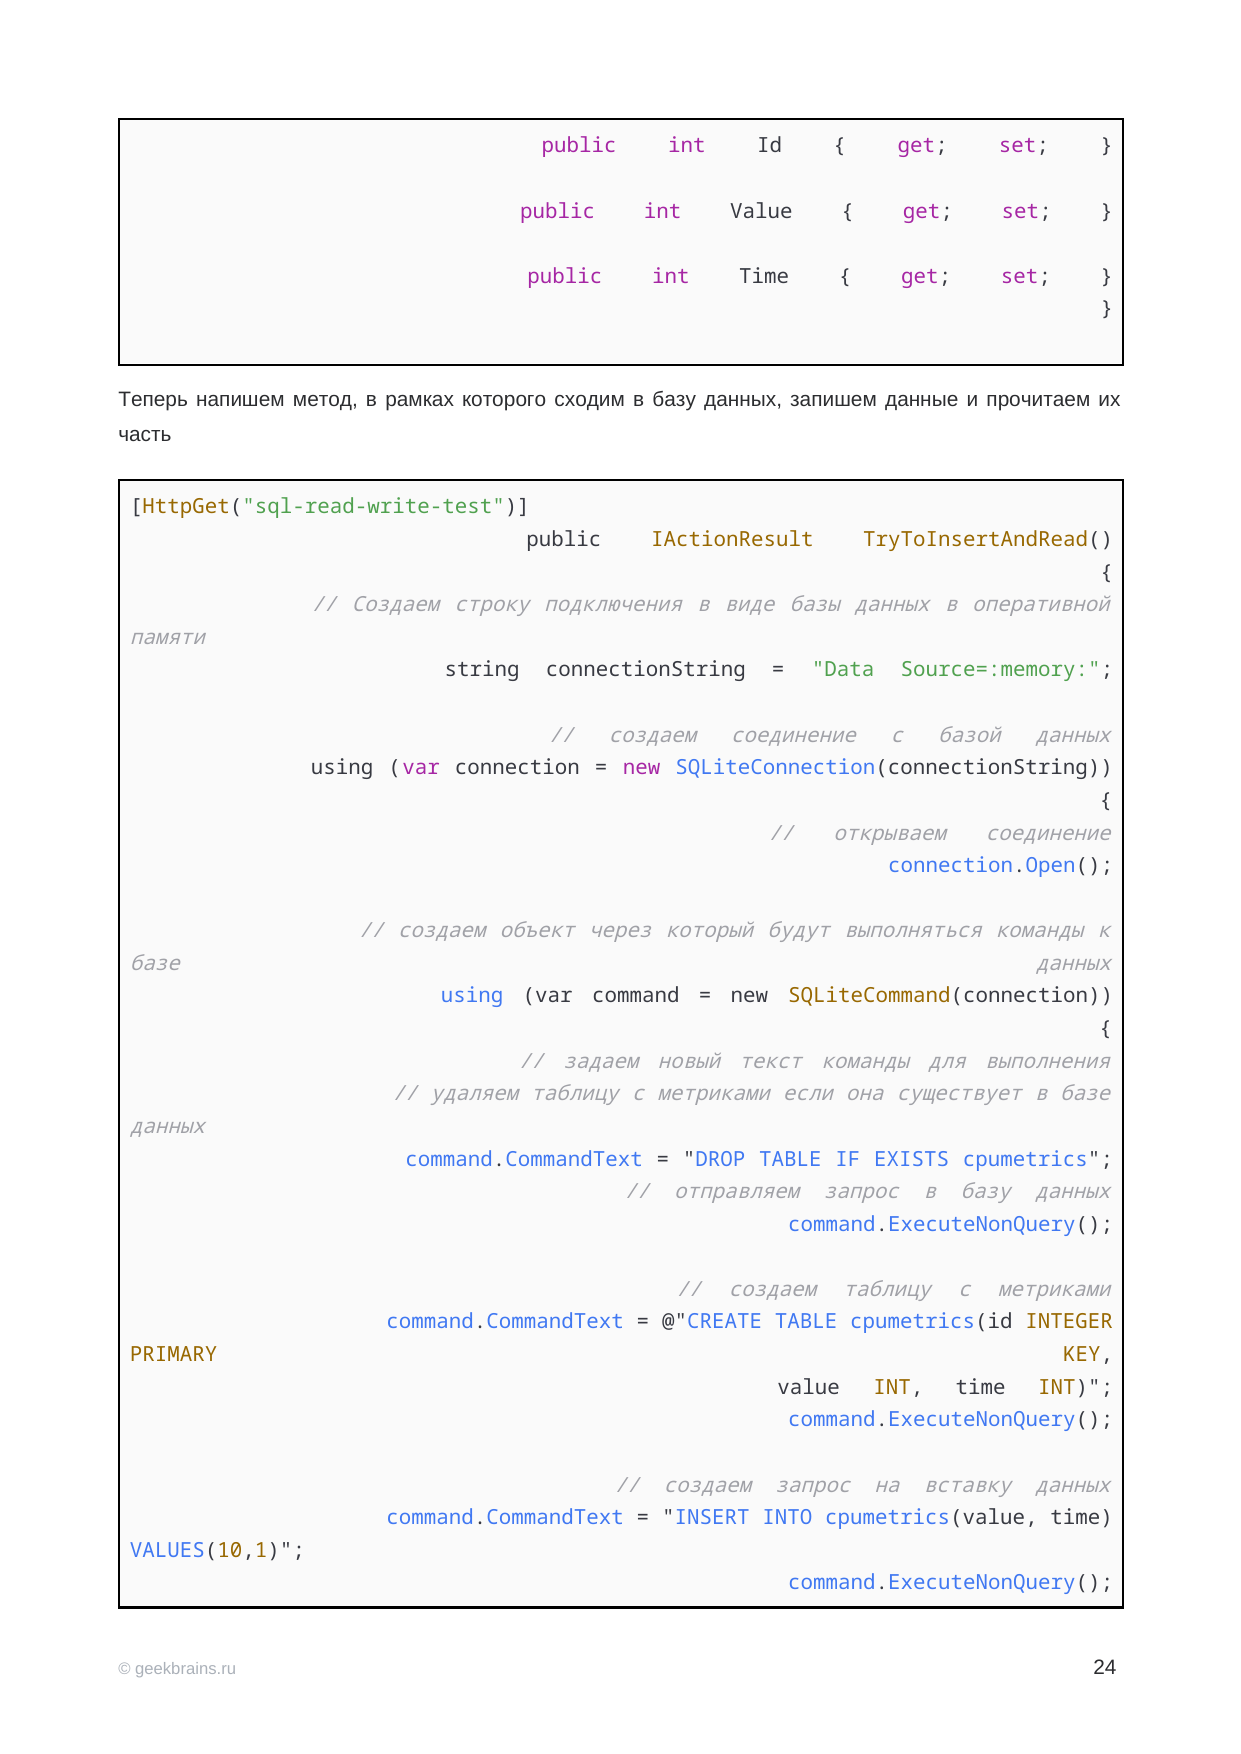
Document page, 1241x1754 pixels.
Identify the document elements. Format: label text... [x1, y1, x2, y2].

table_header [120, 120, 1122, 363]
text Теперь напишем метод, в рамках которого сходим в базу данных, запишем данные и прочитаем их часть [118, 386, 1122, 446]
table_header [120, 481, 1122, 1606]
